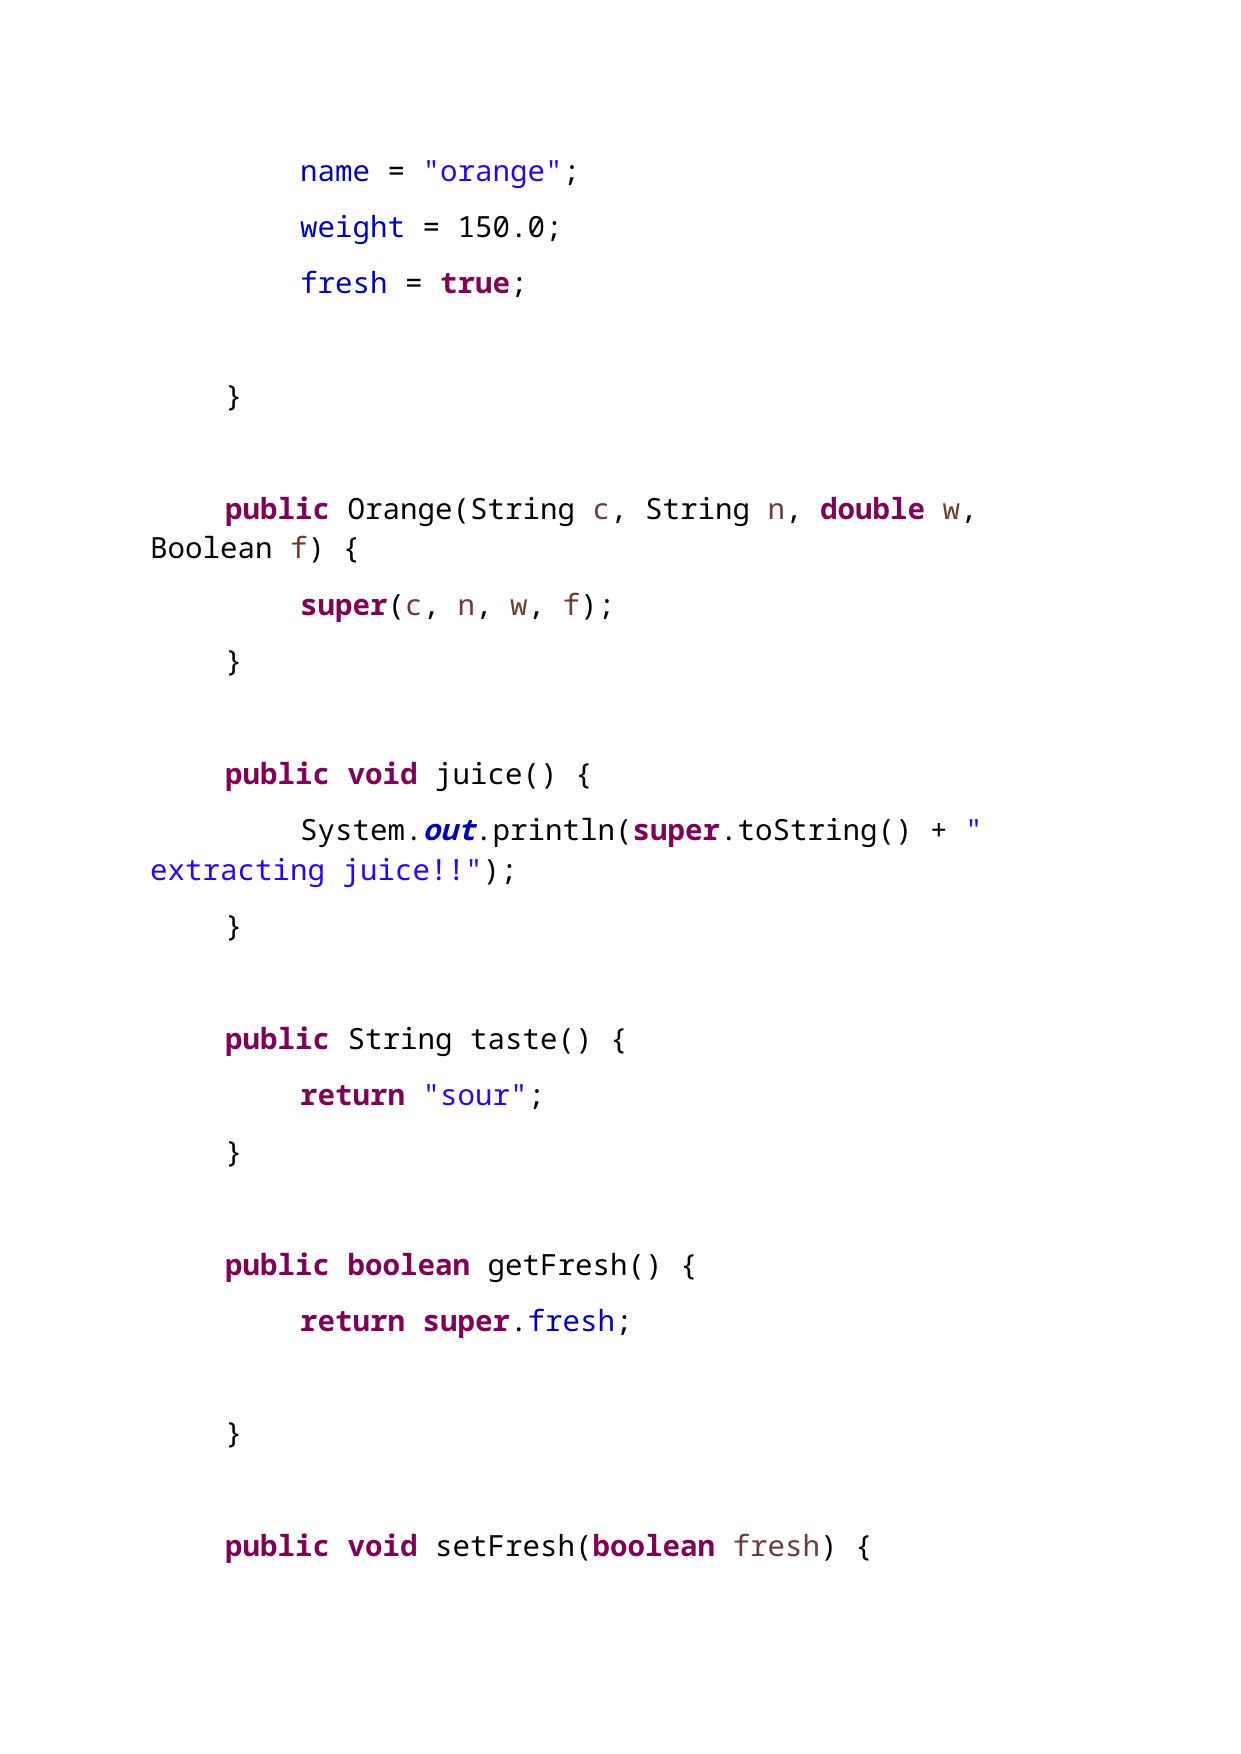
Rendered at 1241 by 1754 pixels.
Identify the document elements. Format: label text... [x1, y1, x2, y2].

text } [150, 906, 1090, 945]
text super(c, n, w, f); [150, 584, 1090, 624]
text } [150, 1131, 1090, 1171]
text } [150, 641, 1090, 680]
text return "sour"; [150, 1075, 1090, 1114]
text public void setFresh(boolean fresh) { [150, 1526, 1090, 1565]
text public String taste() { [150, 1018, 1090, 1058]
text fresh = true; [150, 263, 1090, 302]
text } [150, 1413, 1090, 1452]
text return super.fresh; [150, 1300, 1090, 1340]
text public boolean getFresh() { [150, 1244, 1090, 1283]
text } [150, 375, 1090, 415]
text name = "orange"; [150, 150, 1090, 190]
text weight = 150.0; [150, 206, 1090, 246]
text System.out.println(super.toString() + " extracting juice!!"); [150, 809, 1090, 889]
text public void juice() { [150, 753, 1090, 793]
text public Orange(String c, String n, double w, Boolean f) { [150, 488, 1090, 567]
